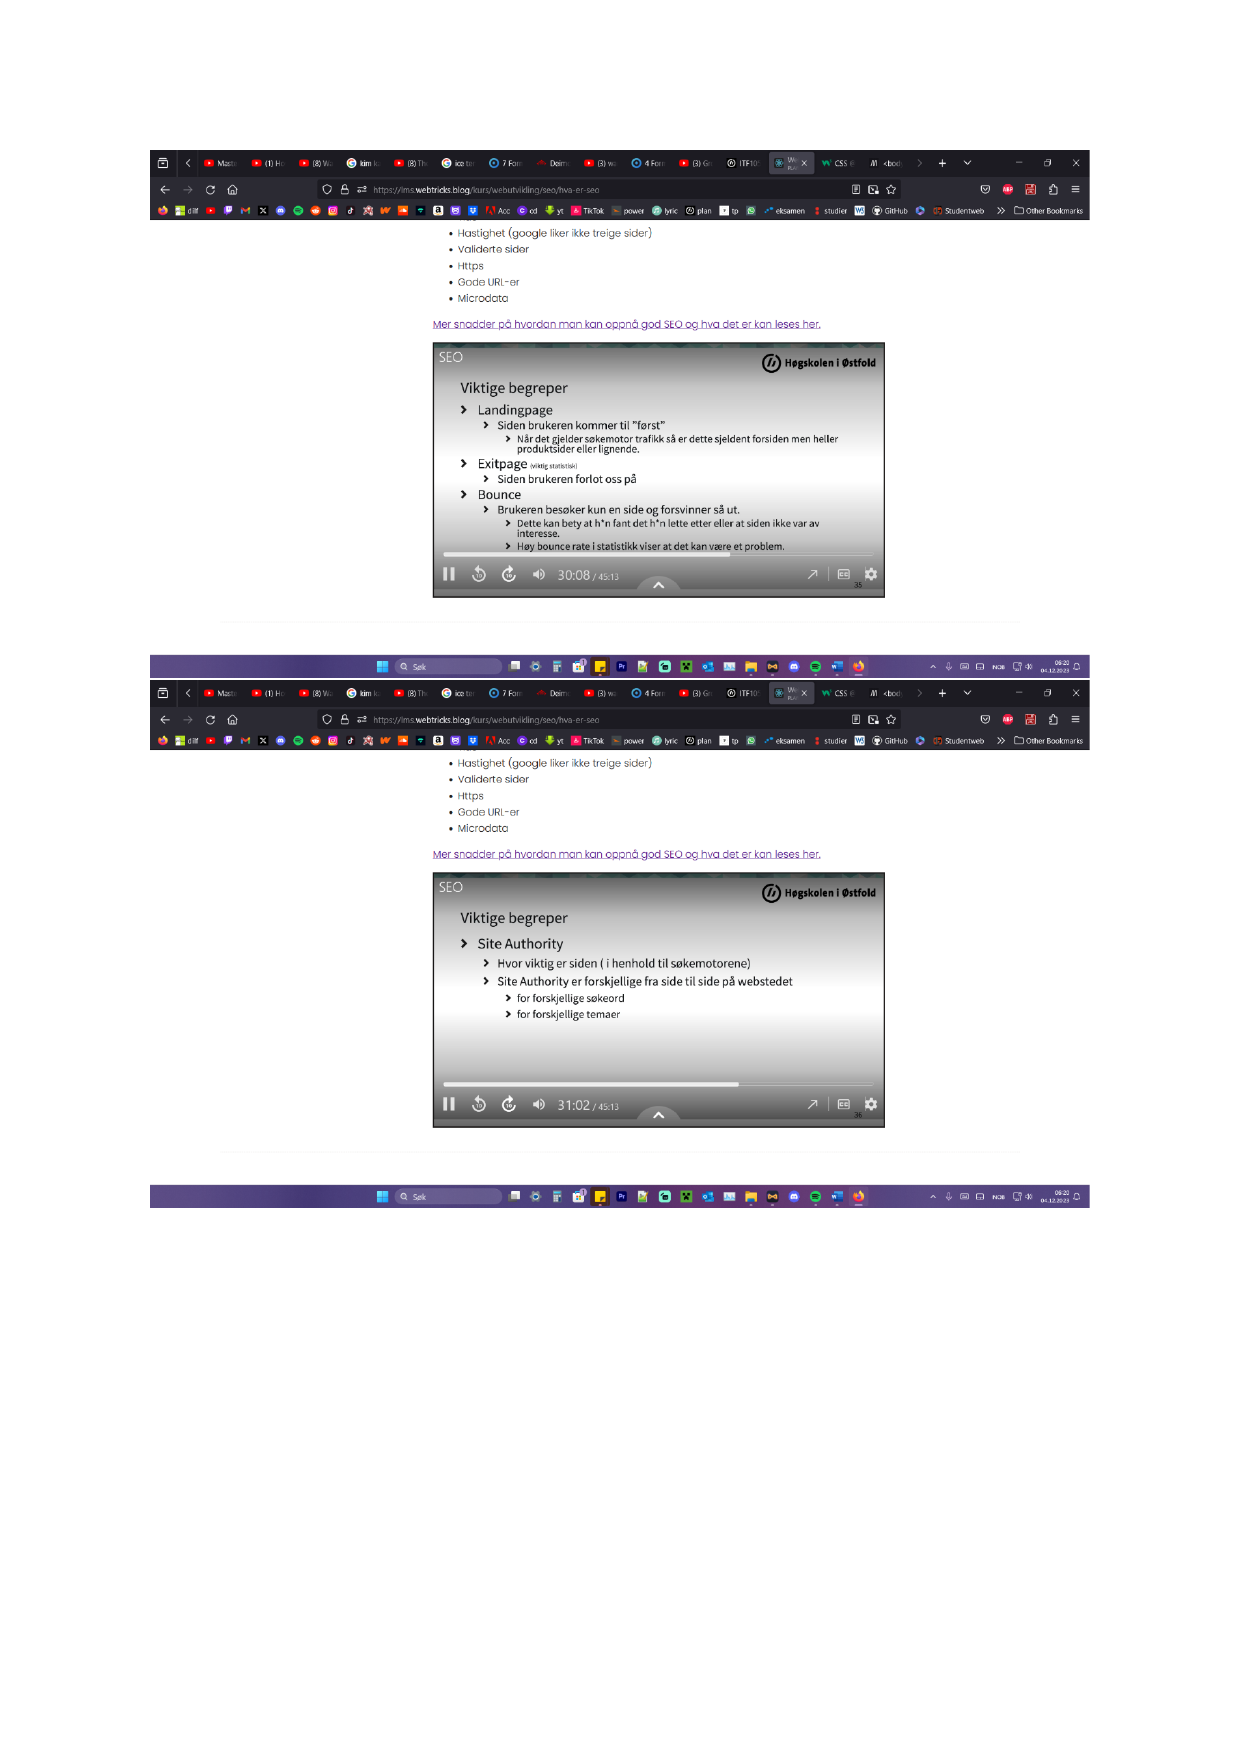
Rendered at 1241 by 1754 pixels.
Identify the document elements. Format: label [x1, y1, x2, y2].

picture [150, 680, 1090, 1208]
picture [150, 150, 1090, 678]
